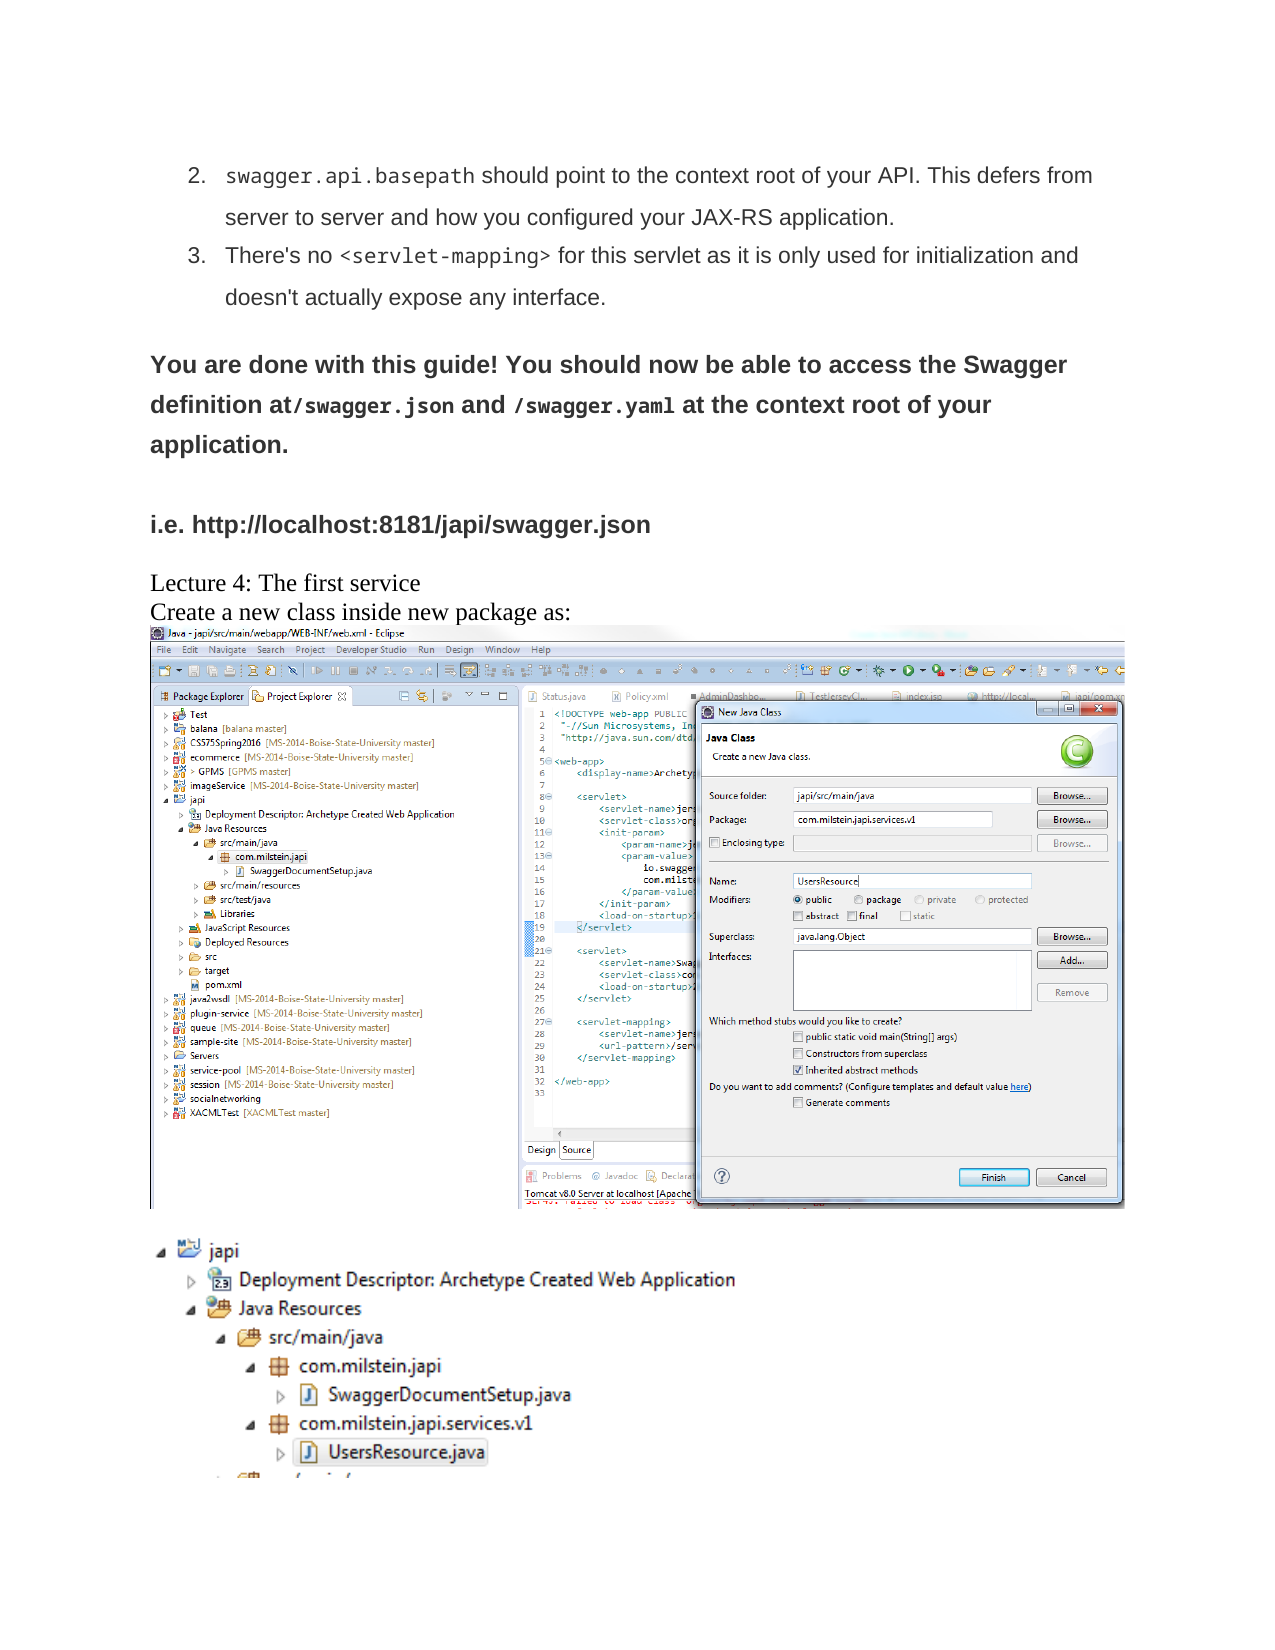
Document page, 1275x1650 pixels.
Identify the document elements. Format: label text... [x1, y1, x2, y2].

list There's no <servlet-mapping> for this servlet as it is only used for initialization and doesn't actually expose any interface. [187, 230, 1125, 310]
text i.e. http://localhost:8181/japi/swagger.json [150, 499, 1125, 539]
text You are done with this guide! You should now be able to access the Swagger definition at/swagger.json and /swagger.yaml at the context root of your application. [150, 339, 1125, 459]
text Lecture 4: The first service [150, 568, 1125, 597]
list swagger.api.basepath should point to the context root of your API. This defers from server to server and how you configured your JAX-RS application. [187, 150, 1125, 230]
text Create a new class inside new package as: [150, 597, 1125, 625]
picture [150, 625, 1125, 1209]
picture [150, 1237, 765, 1478]
